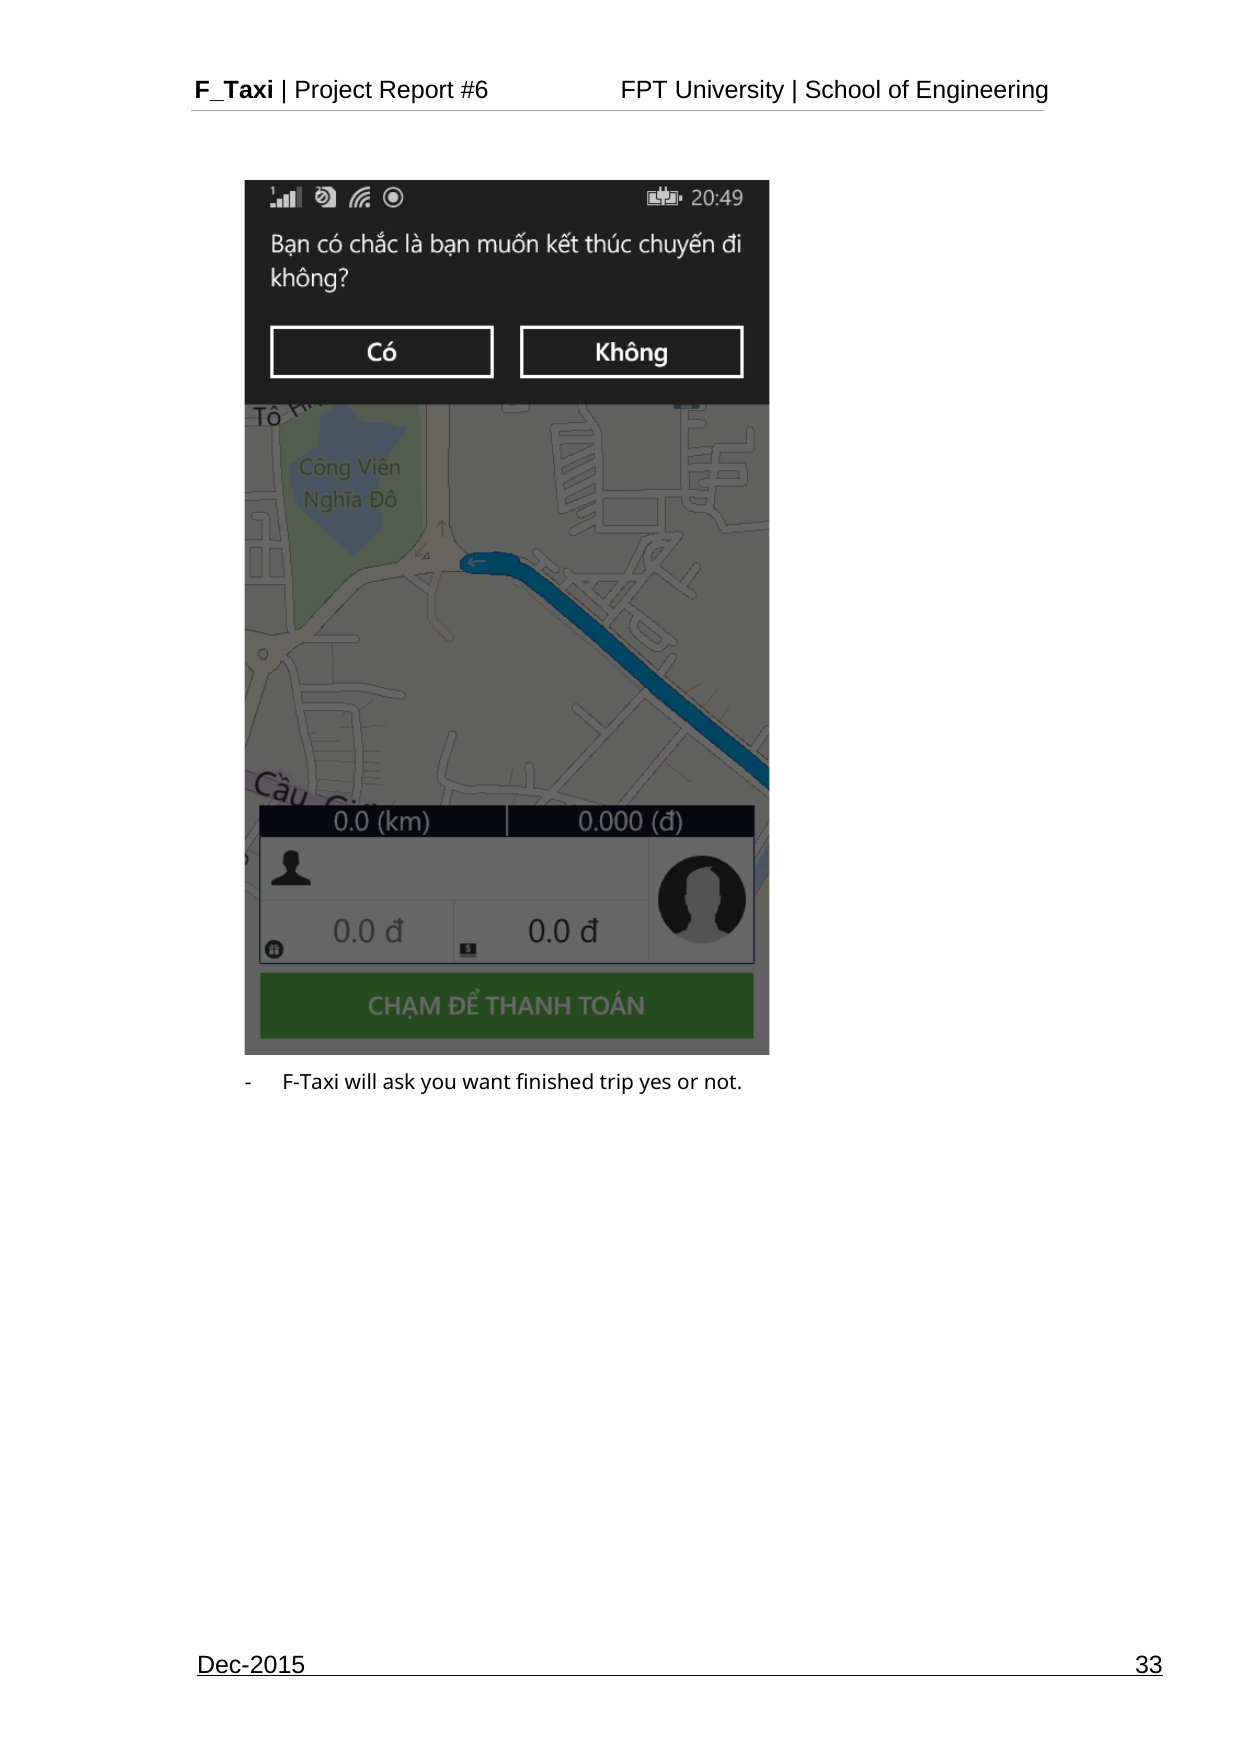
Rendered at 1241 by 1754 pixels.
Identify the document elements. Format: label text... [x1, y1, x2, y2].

list F-Taxi will ask you want finished trip yes or not. [244, 1067, 1053, 1096]
picture [244, 180, 770, 1055]
